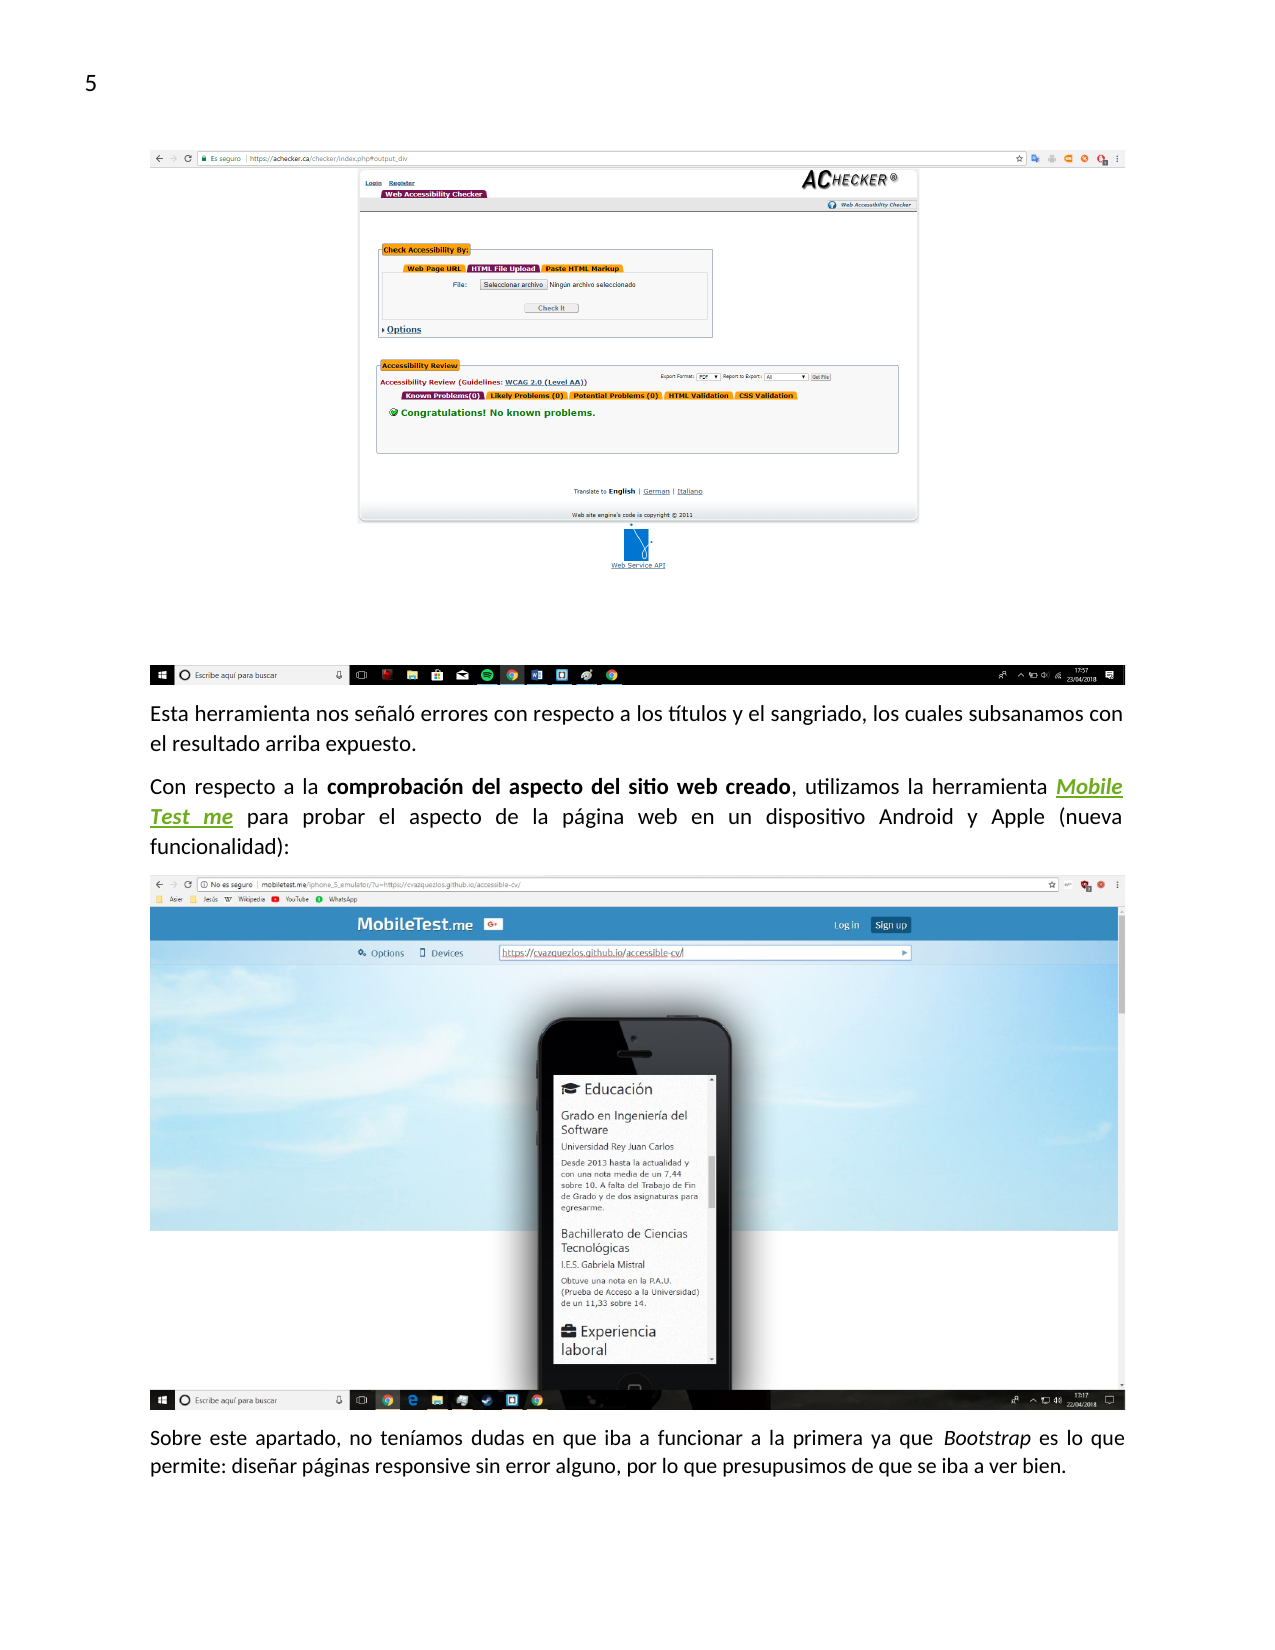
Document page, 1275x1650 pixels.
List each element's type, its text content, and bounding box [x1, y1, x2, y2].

picture [150, 150, 1125, 685]
text Esta herramienta nos señaló errores con respecto a los títulos y el sangriado, los cuales subsanamos con el resultado arriba expuesto. [150, 699, 1125, 757]
text Sobre este apartado, no teníamos dudas en que iba a funcionar a la primera ya que Bootstrap es lo que permite: diseñar páginas responsive sin error alguno, por lo que presupusimos de que se iba a ver bien. [150, 1424, 1125, 1479]
picture [150, 875, 1125, 1410]
text Con respecto a la comprobación del aspecto del sitio web creado, utilizamos la herramienta Mobile Test me para probar el aspecto de la página web en un dispositivo Android y Apple (nueva funcionalidad): [150, 772, 1125, 861]
